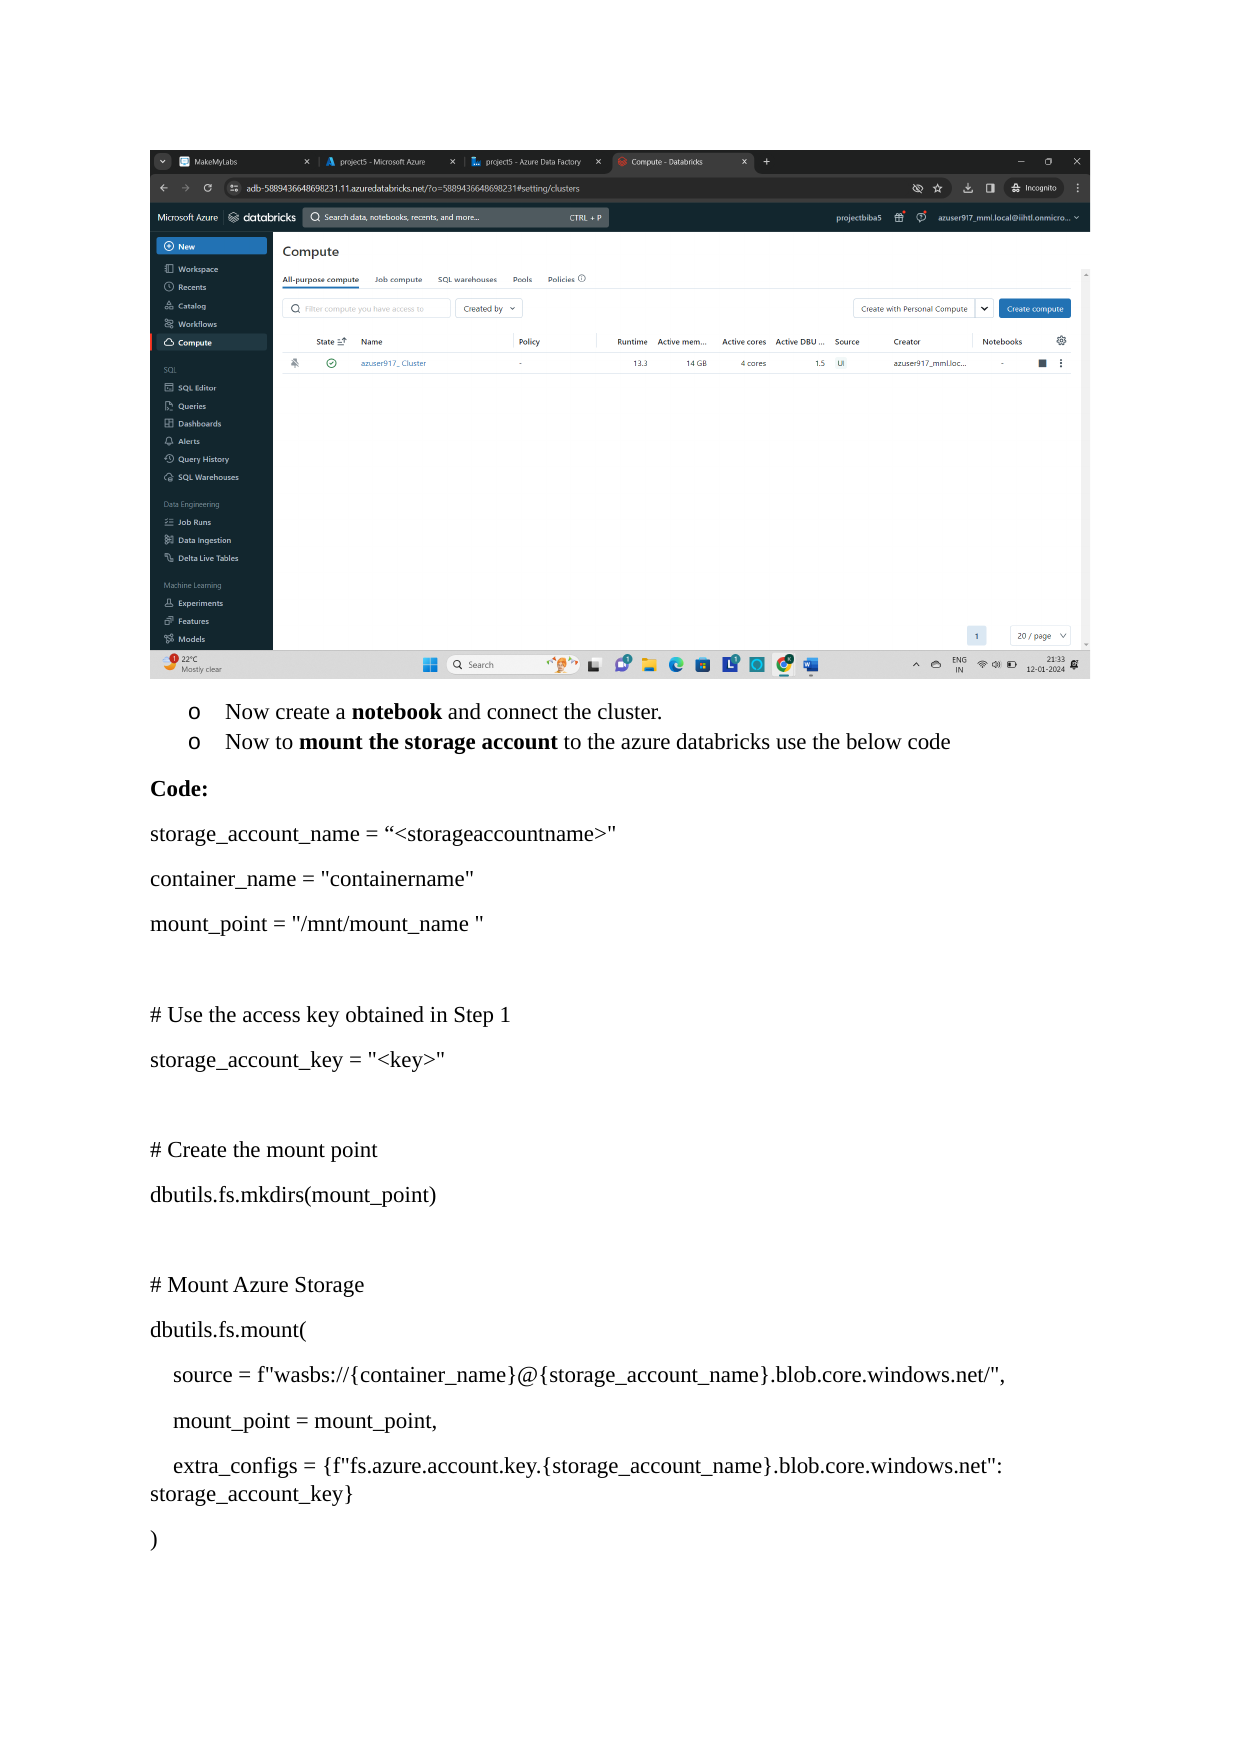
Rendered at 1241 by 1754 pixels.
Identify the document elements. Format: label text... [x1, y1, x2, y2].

text ) [150, 1525, 1090, 1552]
list Now to mount the storage account to the azure databricks use the below code [187, 728, 1090, 756]
text dbutils.fs.mount( [150, 1316, 1090, 1343]
text storage_account_name = “<storageaccountname>" [150, 820, 1090, 847]
text source = f"wasbs://{container_name}@{storage_account_name}.blob.core.windows.net/", [150, 1362, 1090, 1388]
text dbutils.fs.mkdirs(mount_point) [150, 1181, 1090, 1207]
text # Use the access key obtained in Step 1 [150, 1001, 1090, 1027]
text # Mount Azure Storage [150, 1271, 1090, 1298]
text container_name = "containername" [150, 865, 1090, 892]
text storage_account_key = "<key>" [150, 1046, 1090, 1072]
text mount_point = mount_point, [150, 1407, 1090, 1433]
picture [150, 150, 1091, 679]
list Now create a notebook and connect the cluster. [187, 698, 1090, 726]
text # Create the mount point [150, 1136, 1090, 1162]
text Code: [150, 775, 1090, 802]
text extra_configs = {f"fs.azure.account.key.{storage_account_name}.blob.core.windows.net": storage_account_key} [150, 1452, 1090, 1507]
text mount_point = "/mnt/mount_name " [150, 911, 1090, 937]
